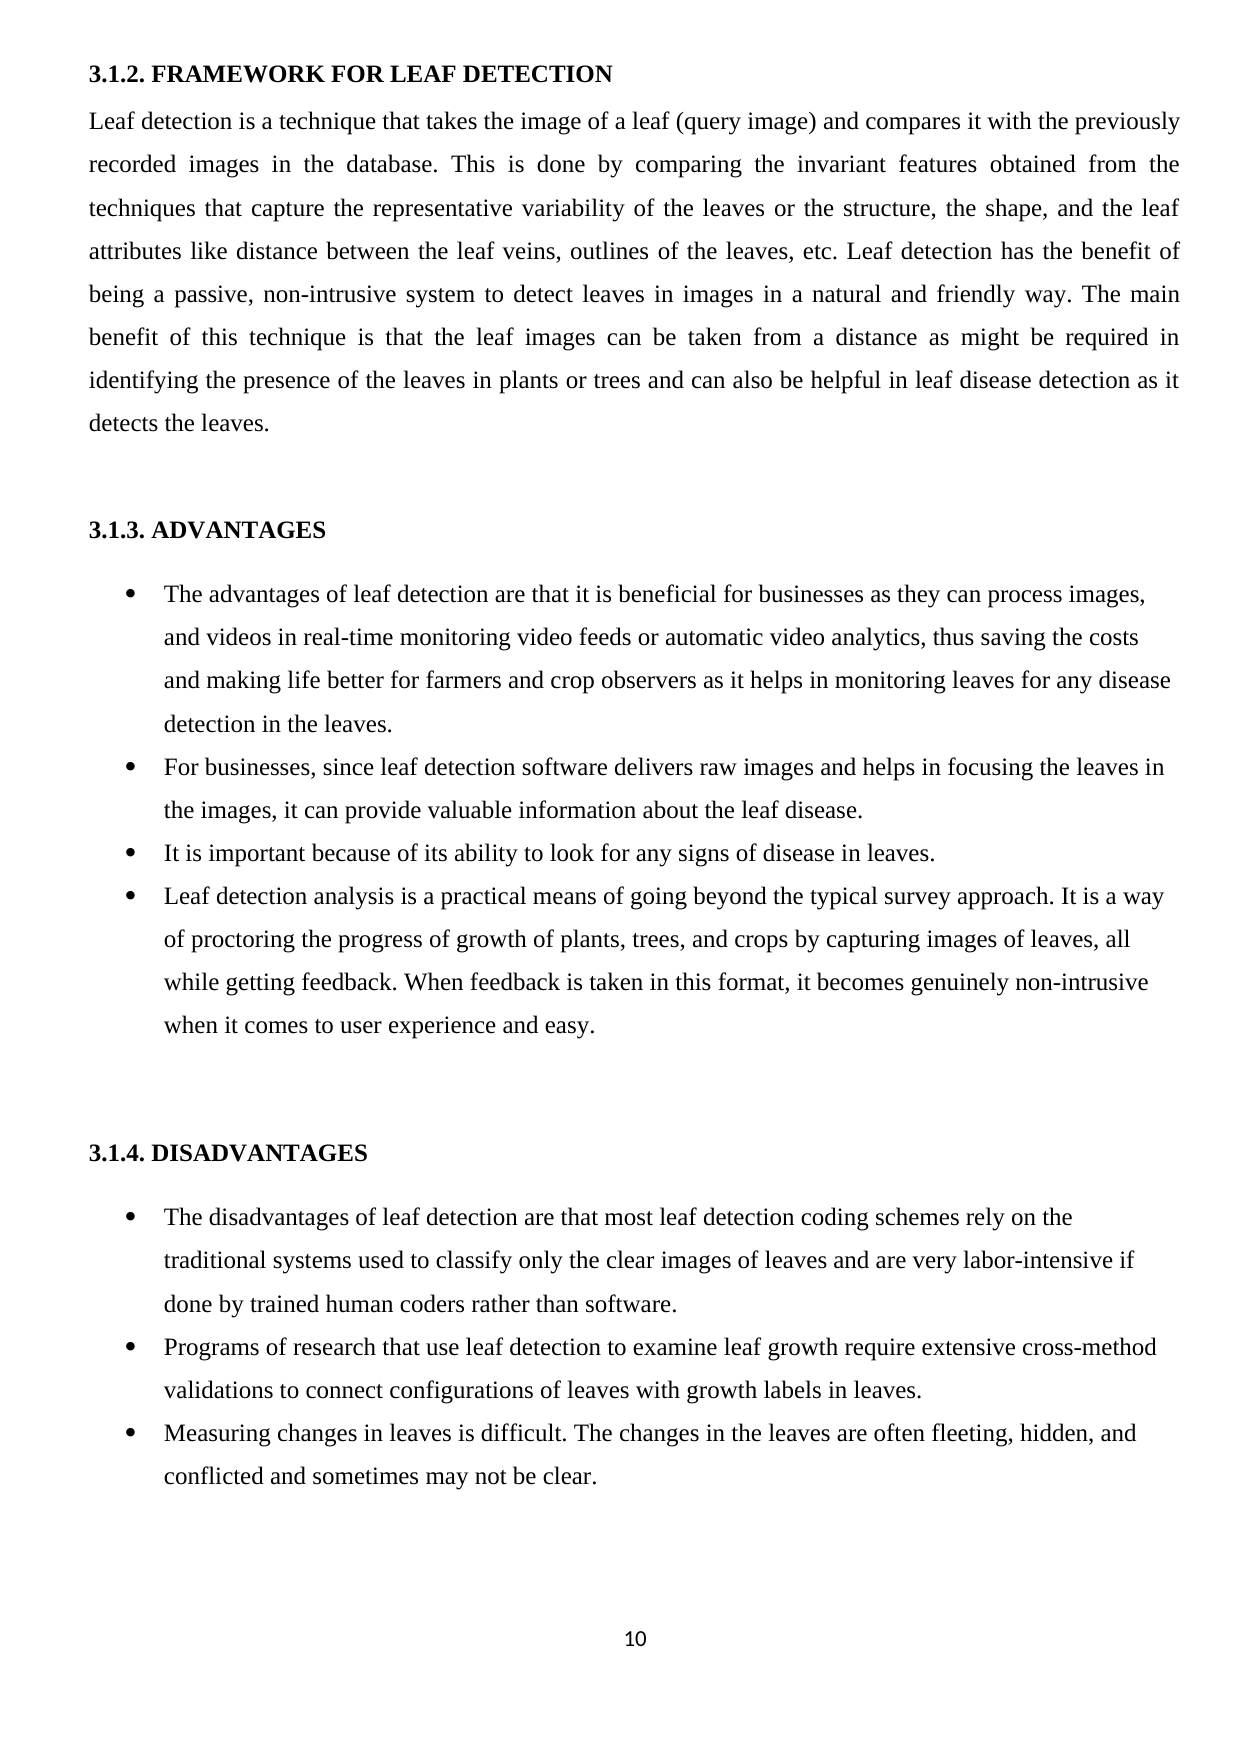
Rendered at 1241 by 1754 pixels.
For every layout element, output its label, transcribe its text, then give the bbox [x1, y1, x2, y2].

list The disadvantages of leaf detection are that most leaf detection coding schemes rely on the traditional systems used to classify only the clear images of leaves and are very labor-intensive if done by trained human coders rather than software. [126, 1202, 1181, 1317]
list For businesses, since leaf detection software delivers raw images and helps in focusing the leaves in the images, it can provide valuable information about the leaf disease. [126, 752, 1181, 824]
subtitle 3.1.2. FRAMEWORK FOR LEAF DETECTION [89, 59, 1181, 88]
list It is important because of its ability to look for any signs of disease in leaves. [126, 838, 1181, 867]
list The advantages of leaf detection are that it is beneficial for businesses as they can process images, and videos in real-time monitoring video feeds or automatic video analytics, thus saving the costs and making life better for farmers and crop observers as it helps in monitoring leaves for any disease detection in the leaves. [126, 579, 1181, 737]
text 3.1.3. ADVANTAGES [89, 515, 1181, 544]
text 3.1.4. DISADVANTAGES [89, 1138, 1181, 1167]
list Leaf detection analysis is a practical means of going beyond the typical survey approach. It is a way of proctoring the progress of growth of plants, trees, and crops by capturing images of leaves, all while getting feedback. When feedback is taken in this format, it becomes genuinely non-intrusive when it comes to user experience and easy. [126, 881, 1181, 1039]
list Programs of research that use leaf detection to examine leaf growth require extensive cross-method validations to connect configurations of leaves with growth labels in leaves. [126, 1332, 1181, 1404]
subtitle Leaf detection is a technique that takes the image of a leaf (query image) and compares it with the previously recorded images in the database. This is done by comparing the invariant features obtained from the techniques that capture the representative variability of the leaves or the structure, the shape, and the leaf attributes like distance between the leaf veins, outlines of the leaves, etc. Leaf detection has the benefit of being a passive, non-intrusive system to detect leaves in images in a natural and friendly way. The main benefit of this technique is that the leaf images can be taken from a distance as might be required in identifying the presence of the leaves in plants or trees and can also be helpful in leaf disease detection as it detects the leaves. [89, 106, 1181, 437]
list Measuring changes in leaves is difficult. The changes in the leaves are often fleeting, hidden, and conflicted and sometimes may not be clear. [126, 1418, 1181, 1490]
